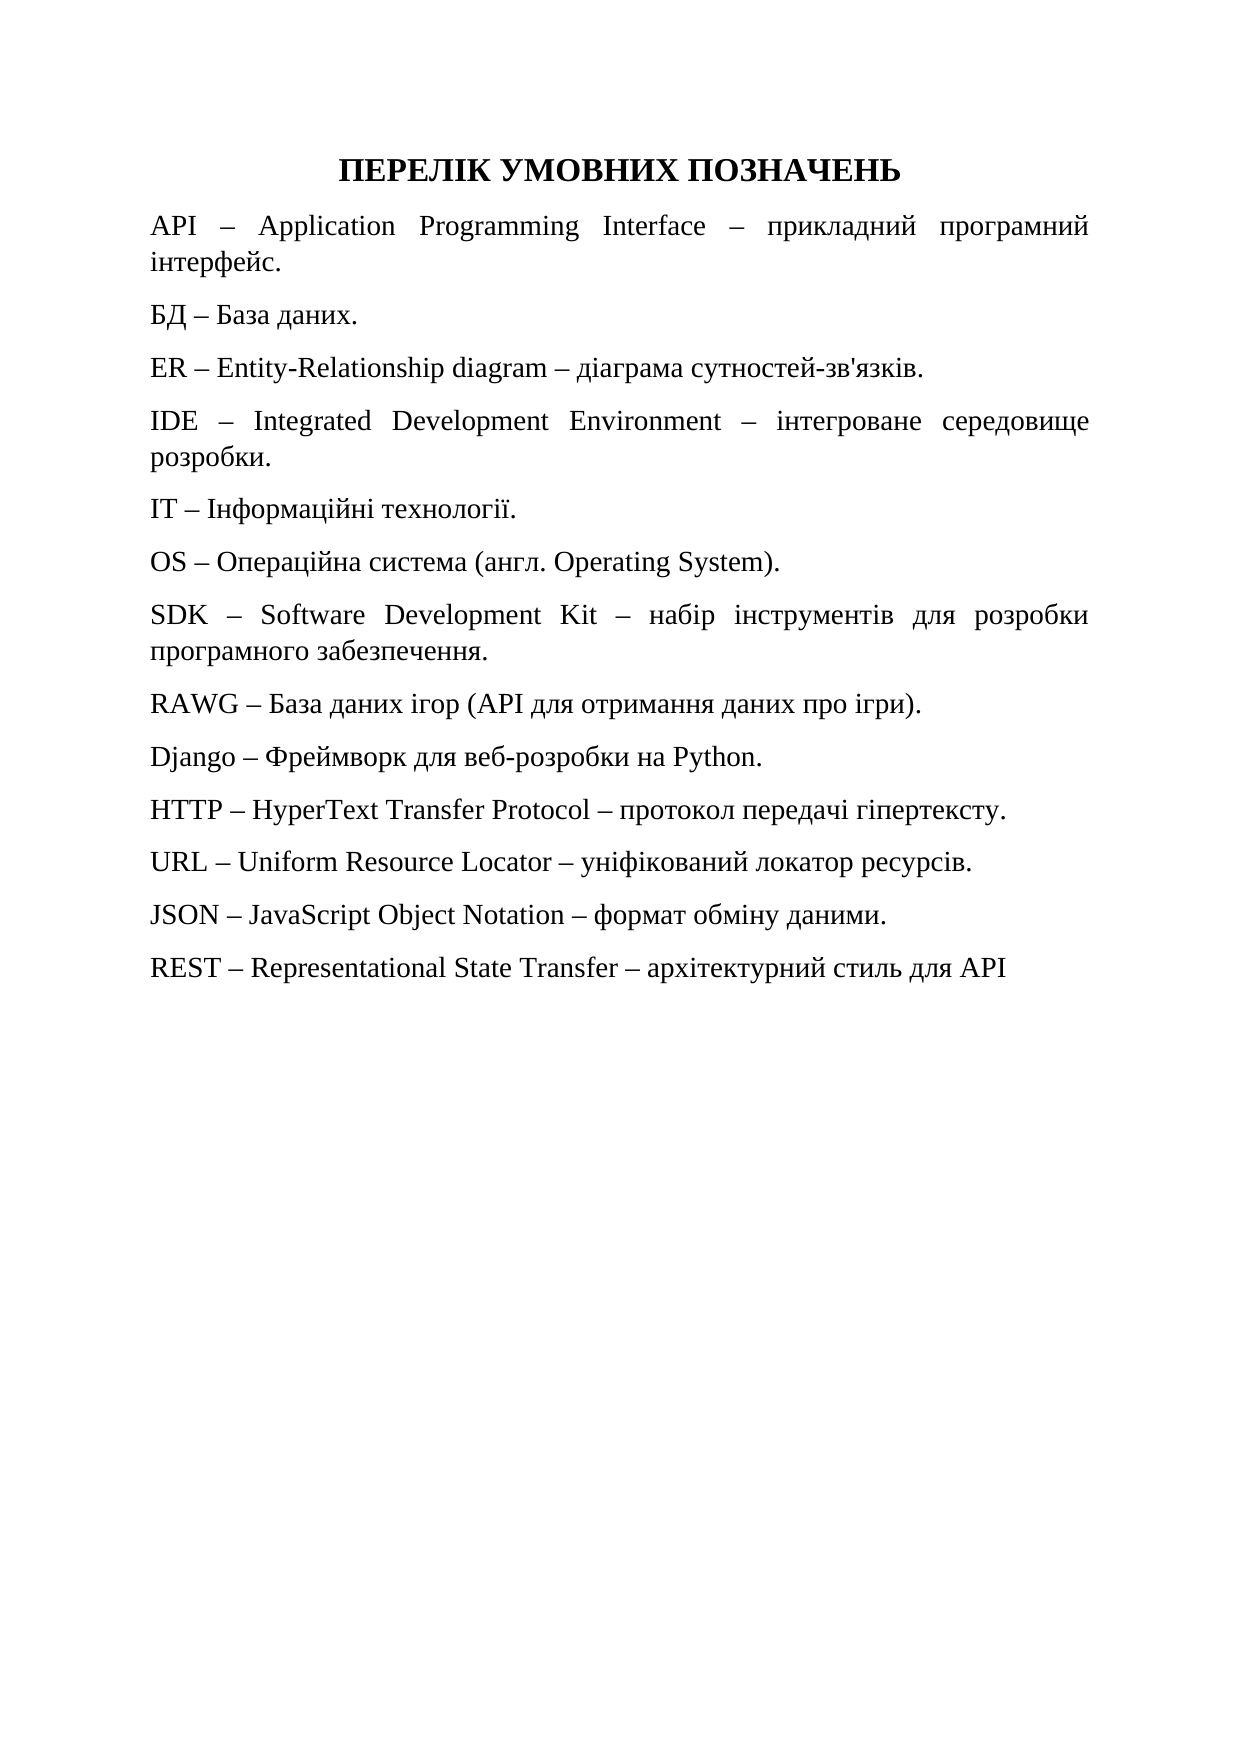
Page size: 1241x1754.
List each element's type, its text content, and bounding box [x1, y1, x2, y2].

text Django – Фреймворк для веб-розробки на Python. [150, 739, 1090, 772]
text IT – Інформаційні технології. [150, 492, 1090, 525]
text RAWG – База даних ігор (API для отримання даних про ігри). [150, 686, 1090, 720]
text JSON – JavaScript Object Notation – формат обміну даними. [150, 897, 1090, 931]
text ПЕРЕЛІК УМОВНИХ ПОЗНАЧЕНЬ [150, 150, 1090, 188]
text OS – Операційна система (англ. Operating System). [150, 544, 1090, 578]
text REST – Representational State Transfer – архітектурний стиль для API [150, 950, 1090, 984]
text IDE – Integrated Development Environment – інтегроване середовище розробки. [150, 403, 1090, 472]
text ER – Entity-Relationship diagram – діаграма сутностей-зв'язків. [150, 350, 1090, 383]
text БД – База даних. [150, 297, 1090, 331]
text HTTP – HyperText Transfer Protocol – протокол передачі гіпертексту. [150, 792, 1090, 825]
text SDK – Software Development Kit – набір інструментів для розробки програмного забезпечення. [150, 597, 1090, 667]
text URL – Uniform Resource Locator – уніфікований локатор ресурсів. [150, 844, 1090, 878]
text API – Application Programming Interface – прикладний програмний інтерфейс. [150, 208, 1090, 278]
